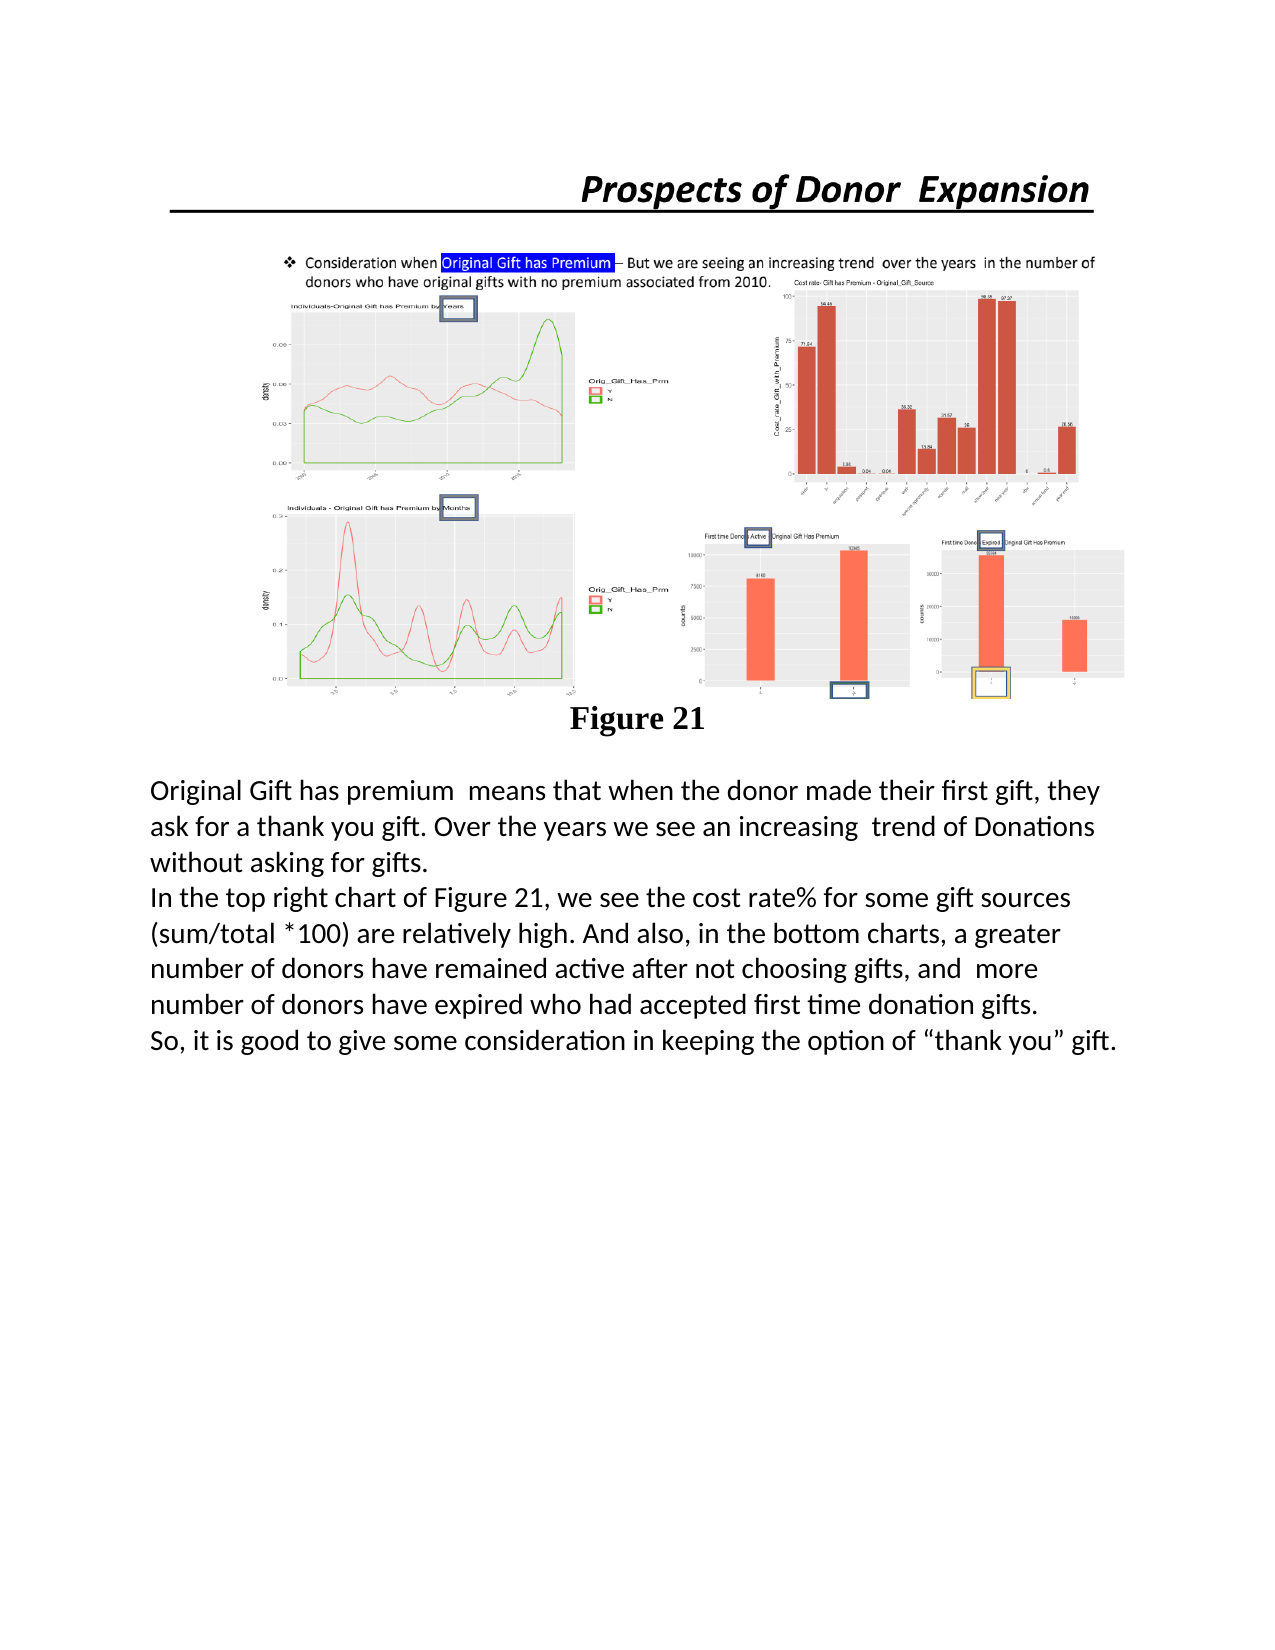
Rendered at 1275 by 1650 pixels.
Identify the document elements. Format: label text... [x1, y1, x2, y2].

text Original Gift has premium means that when the donor made their first gift, they ask for a thank you gift. Over the years we see an increasing trend of Donations without asking for gifts. [150, 772, 1125, 879]
text So, it is good to give some consideration in keeping the option of “thank you” gift. [150, 1022, 1125, 1057]
text Figure 21 [150, 699, 1125, 737]
text In the top right chart of Figure 21, we see the cost rate% for some gift sources (sum/total *100) are relatively high. And also, in the bottom charts, a greater number of donors have remained active after not choosing gifts, and more number of donors have expired who had accepted first time donation gifts. [150, 879, 1125, 1022]
